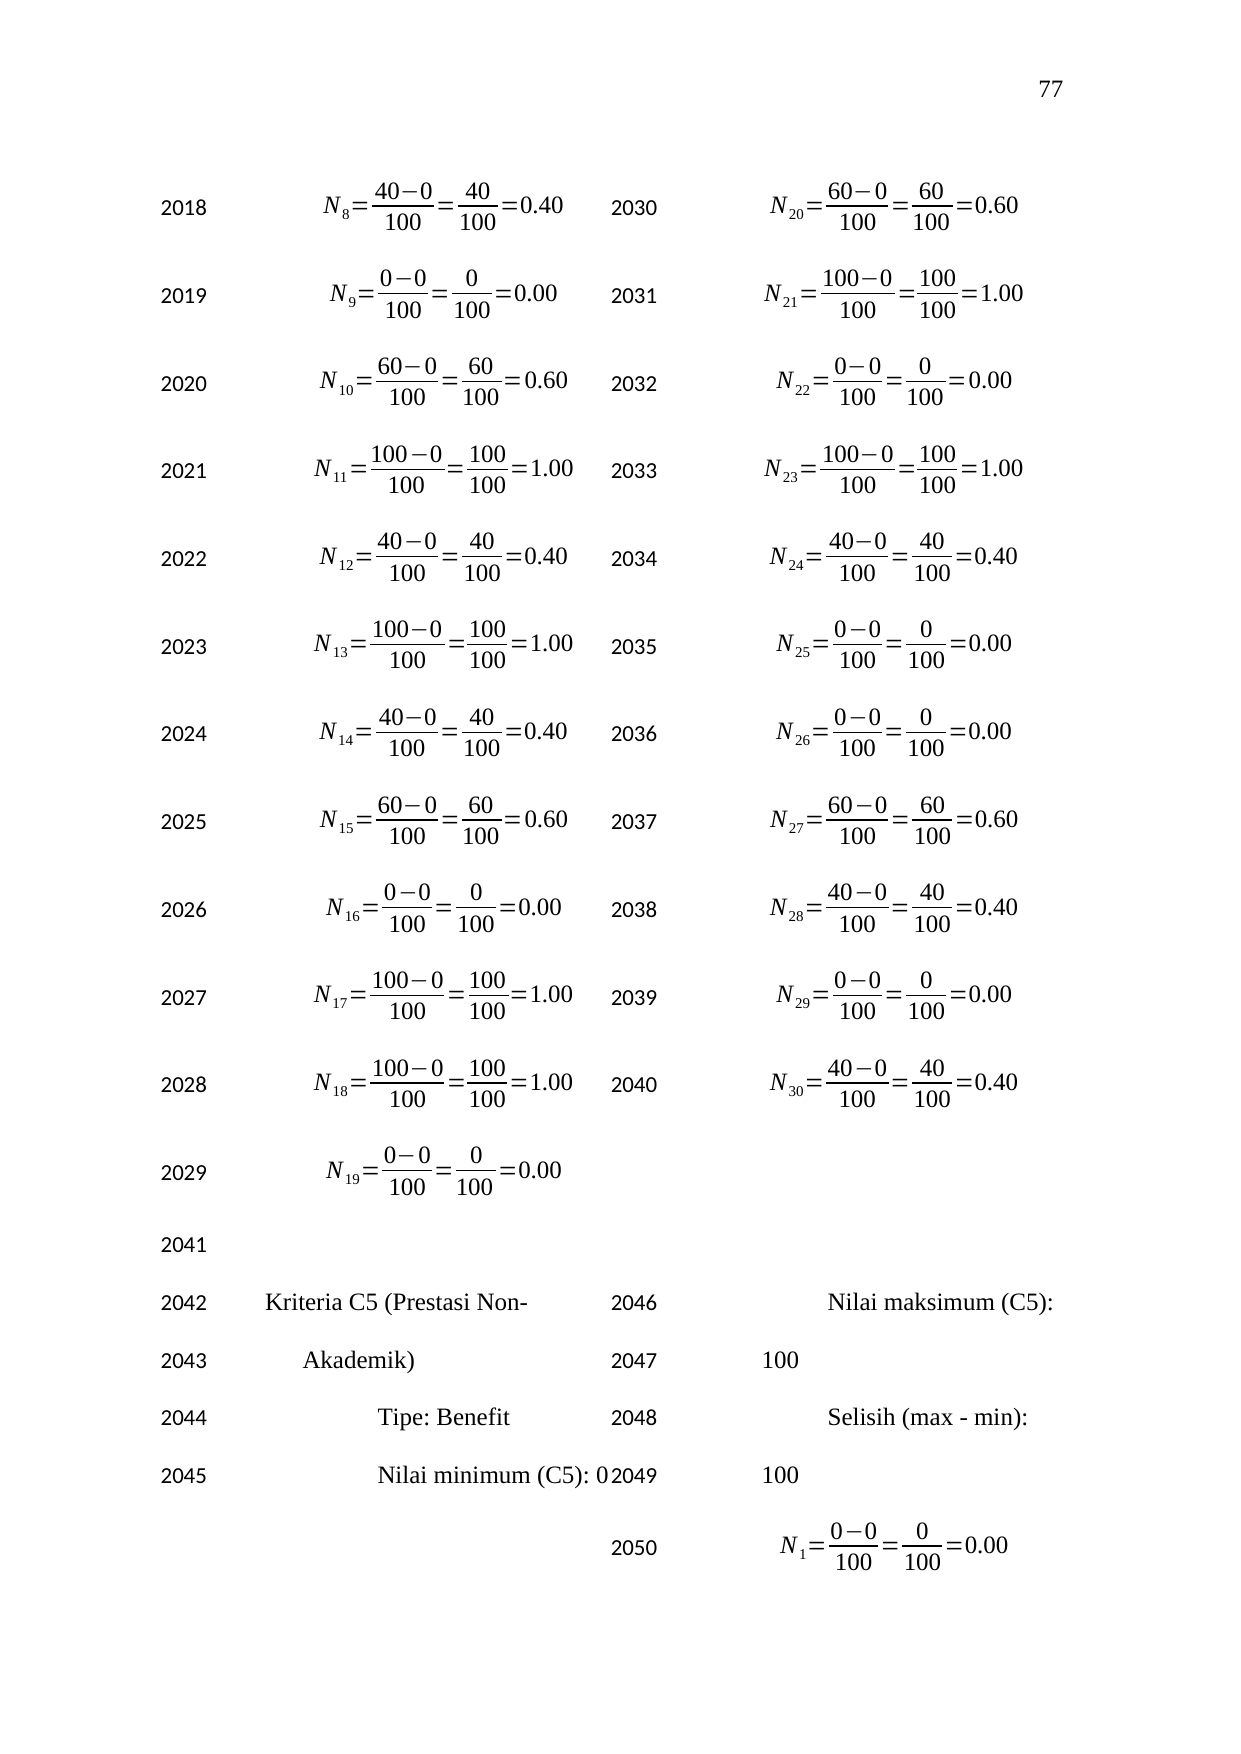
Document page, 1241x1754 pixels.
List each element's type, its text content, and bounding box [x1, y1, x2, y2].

text Nilai minimum (C5): 0 [311, 1460, 613, 1488]
text Kriteria C5 (Prestasi Non-Akademik) [265, 1287, 613, 1373]
text Selisih (max - min): 100 [761, 1402, 1063, 1488]
text Tipe: Benefit [311, 1402, 613, 1431]
text Nilai maksimum (C5): 100 [761, 1287, 1063, 1373]
